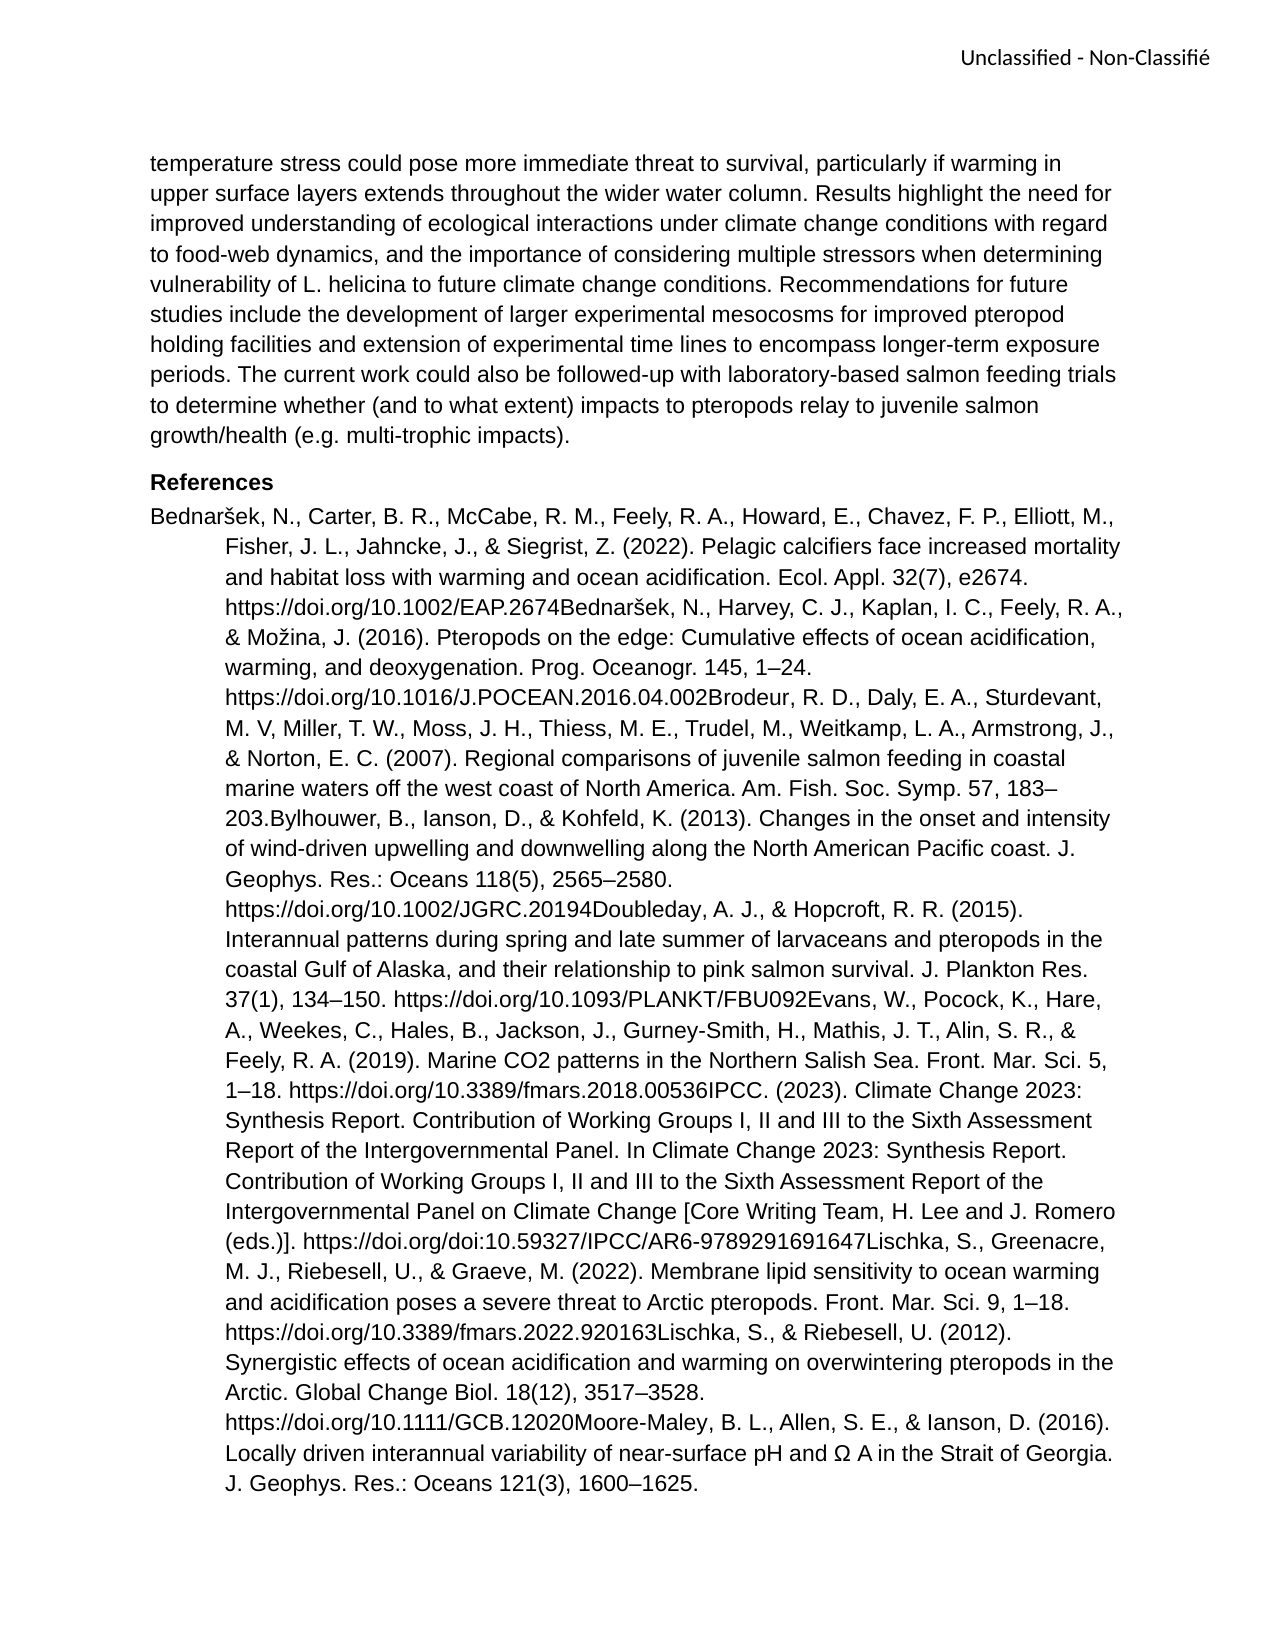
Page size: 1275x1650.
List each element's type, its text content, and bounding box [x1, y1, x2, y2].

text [150, 503, 1125, 1496]
subtitle References [150, 469, 1125, 495]
